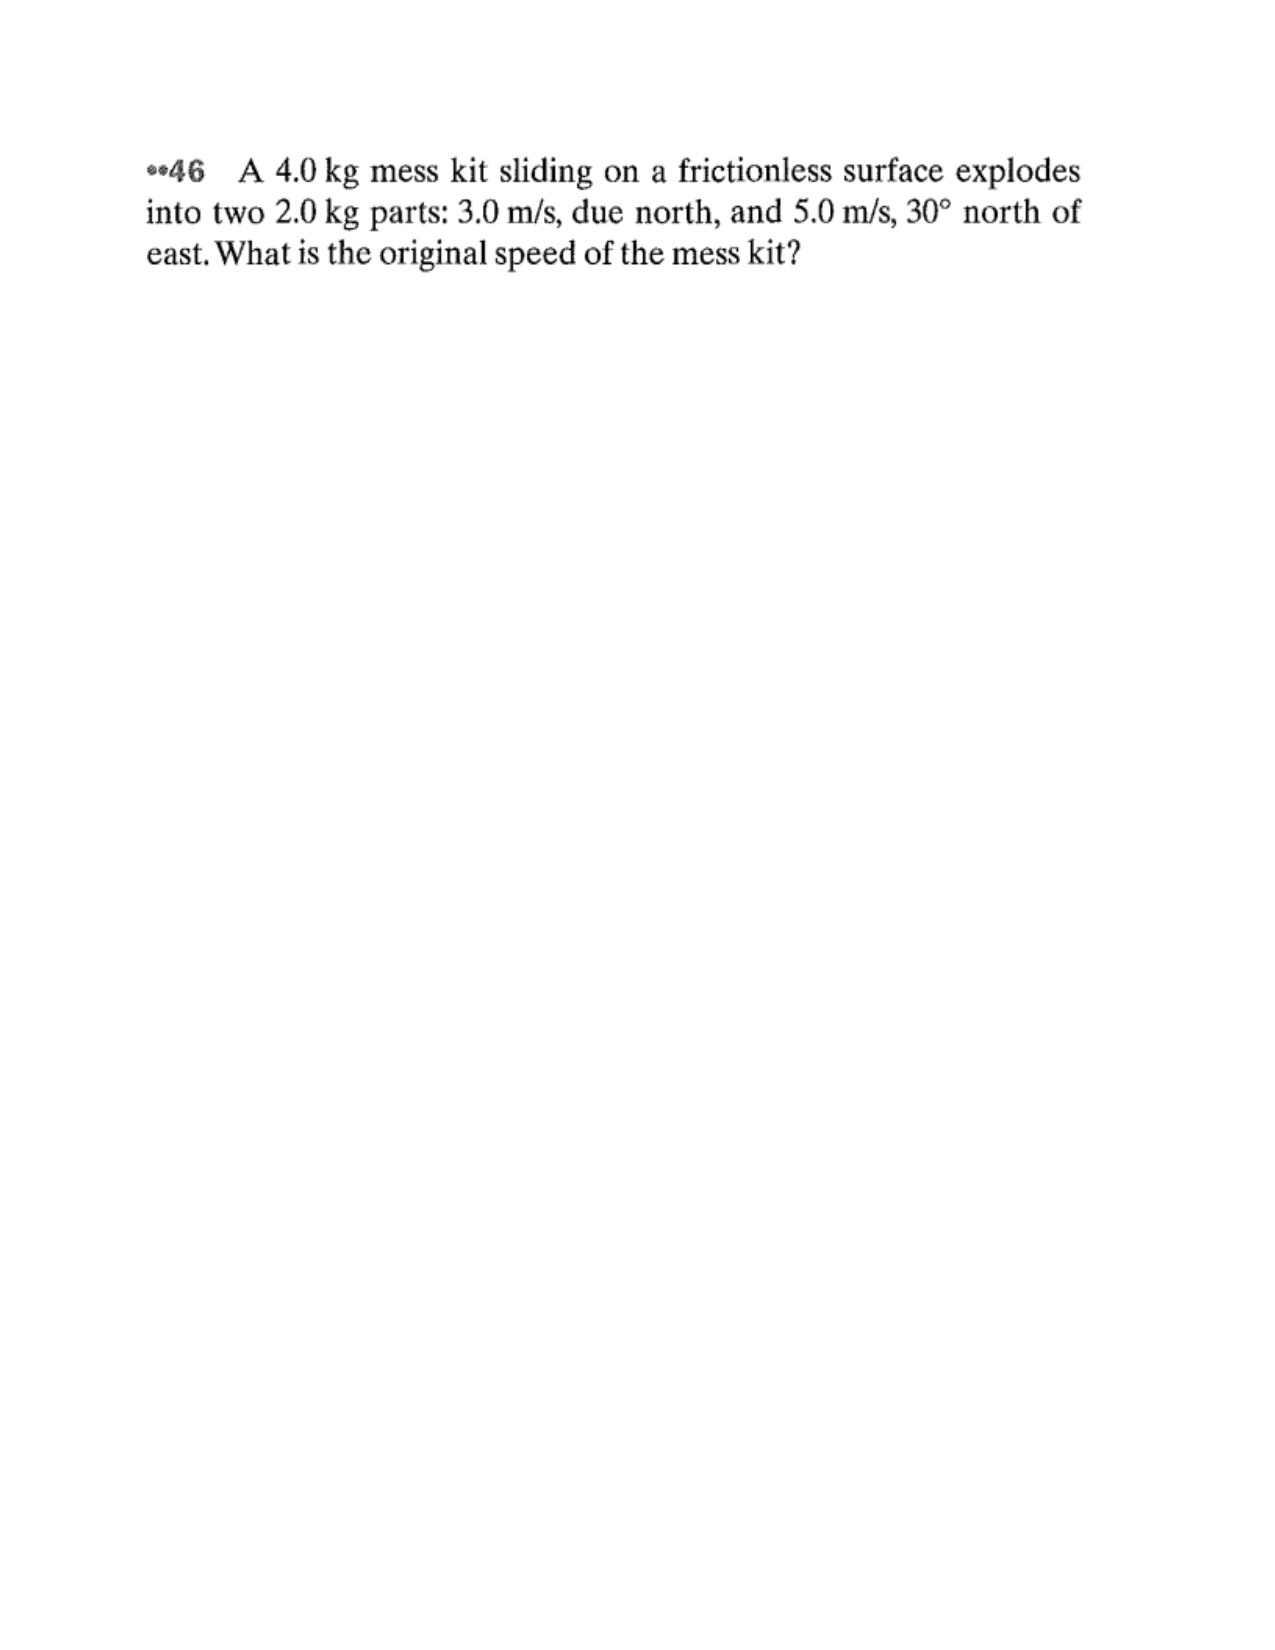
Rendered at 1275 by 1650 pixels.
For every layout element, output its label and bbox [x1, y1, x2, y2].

picture [135, 150, 1098, 279]
